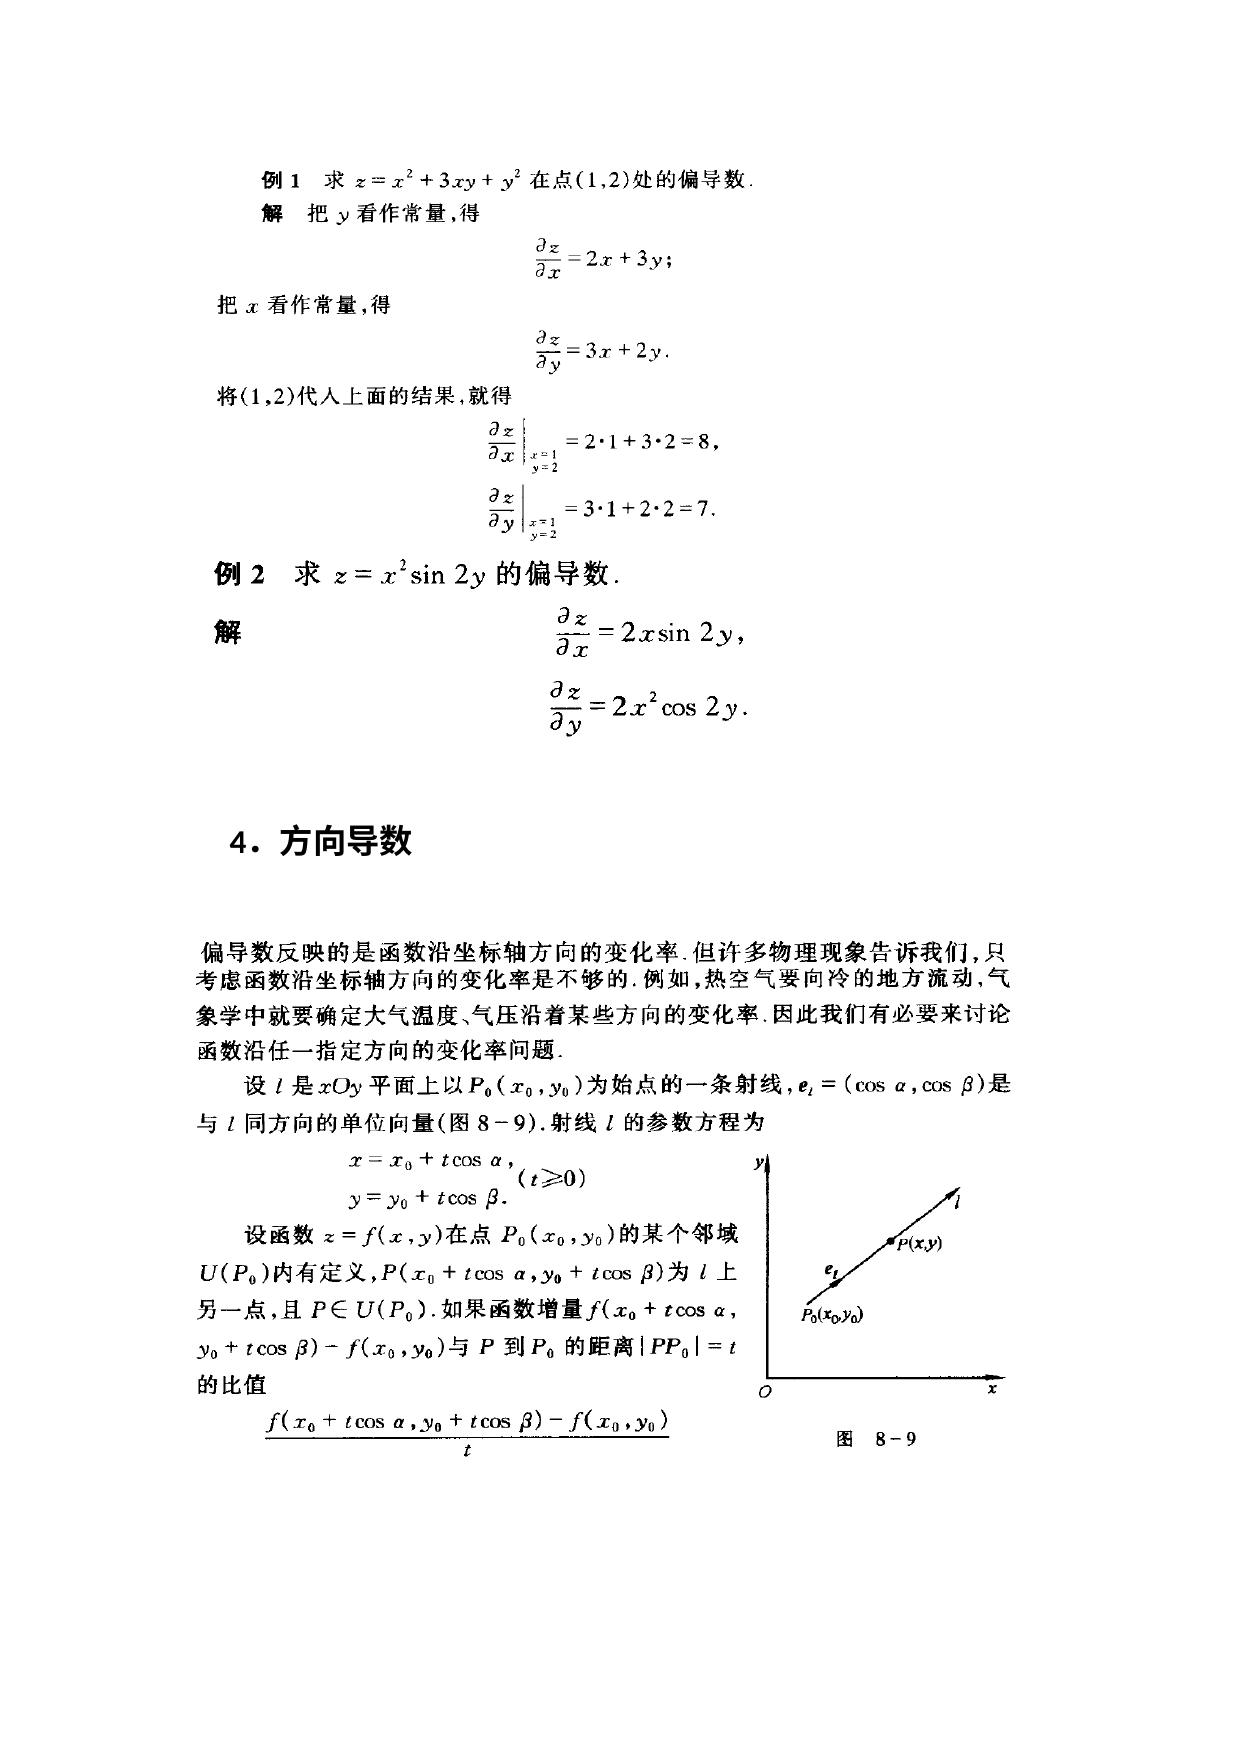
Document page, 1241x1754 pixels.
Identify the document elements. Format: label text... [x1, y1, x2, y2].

picture [187, 965, 1045, 1462]
picture [187, 162, 876, 547]
picture [187, 552, 1127, 749]
subtitle 方向导数 [187, 807, 1053, 872]
picture [187, 933, 1032, 964]
